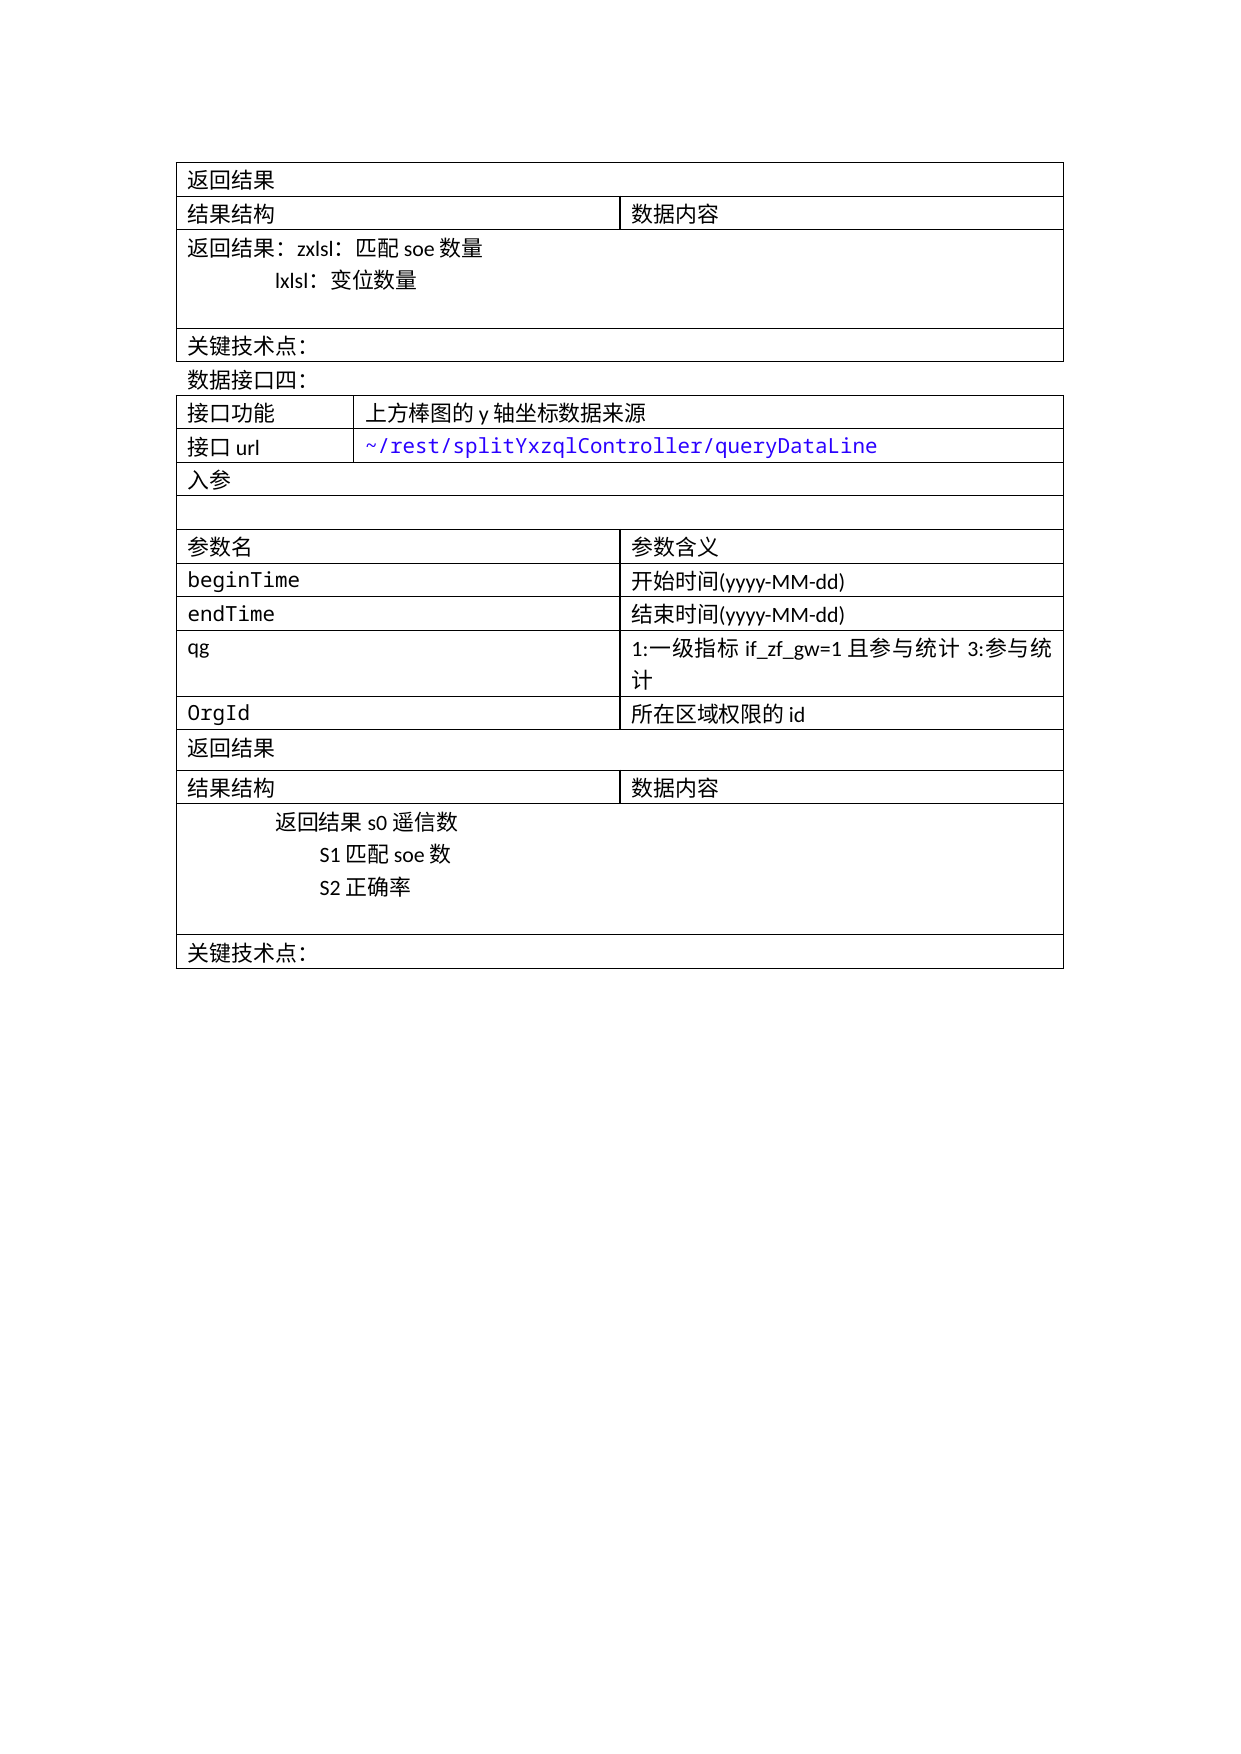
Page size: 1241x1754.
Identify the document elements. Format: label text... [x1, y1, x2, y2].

table_cell 返回结果 [177, 163, 1063, 196]
table_cell 返回结果 s0 遥信数 S1 匹配soe数 S2 正确率 [177, 804, 1063, 934]
table_cell 关键技术点： [177, 935, 1063, 968]
table_cell 结果结构 [177, 197, 619, 229]
table_cell 参数含义 [621, 530, 1063, 562]
table_cell qg [177, 631, 619, 696]
table_cell 关键技术点： [177, 329, 1063, 361]
table_cell 结束时间(yyyy-MM-dd) [621, 597, 1063, 629]
text 数据接口四： [187, 362, 1053, 395]
table_cell beginTime [177, 564, 619, 596]
table_cell 开始时间(yyyy-MM-dd) [621, 564, 1063, 596]
table_cell endTime [177, 597, 619, 629]
table_header 接口功能 [177, 396, 353, 428]
table_cell 返回结果：zxlsl：匹配soe数量 lxlsl：变位数量 [177, 230, 1063, 328]
table_cell ~/rest/splitYxzqlController/queryDataLine [354, 429, 1063, 462]
table_cell 数据内容 [621, 197, 1063, 229]
table_cell 入参 [177, 463, 1063, 495]
table_cell 所在区域权限的id [621, 697, 1063, 729]
table_cell [177, 496, 1063, 529]
table_cell 结果结构 [177, 771, 619, 803]
table_cell 数据内容 [621, 771, 1063, 803]
table_header 上方棒图的y轴坐标数据来源 [354, 396, 1063, 428]
table_cell 返回结果 [177, 730, 1063, 769]
table_cell 接口url [177, 429, 353, 462]
table_cell 参数名 [177, 530, 619, 562]
table_cell 1:一级指标if_zf_gw=1且参与统计 3:参与统计 [621, 631, 1063, 696]
table_cell OrgId [177, 697, 619, 729]
